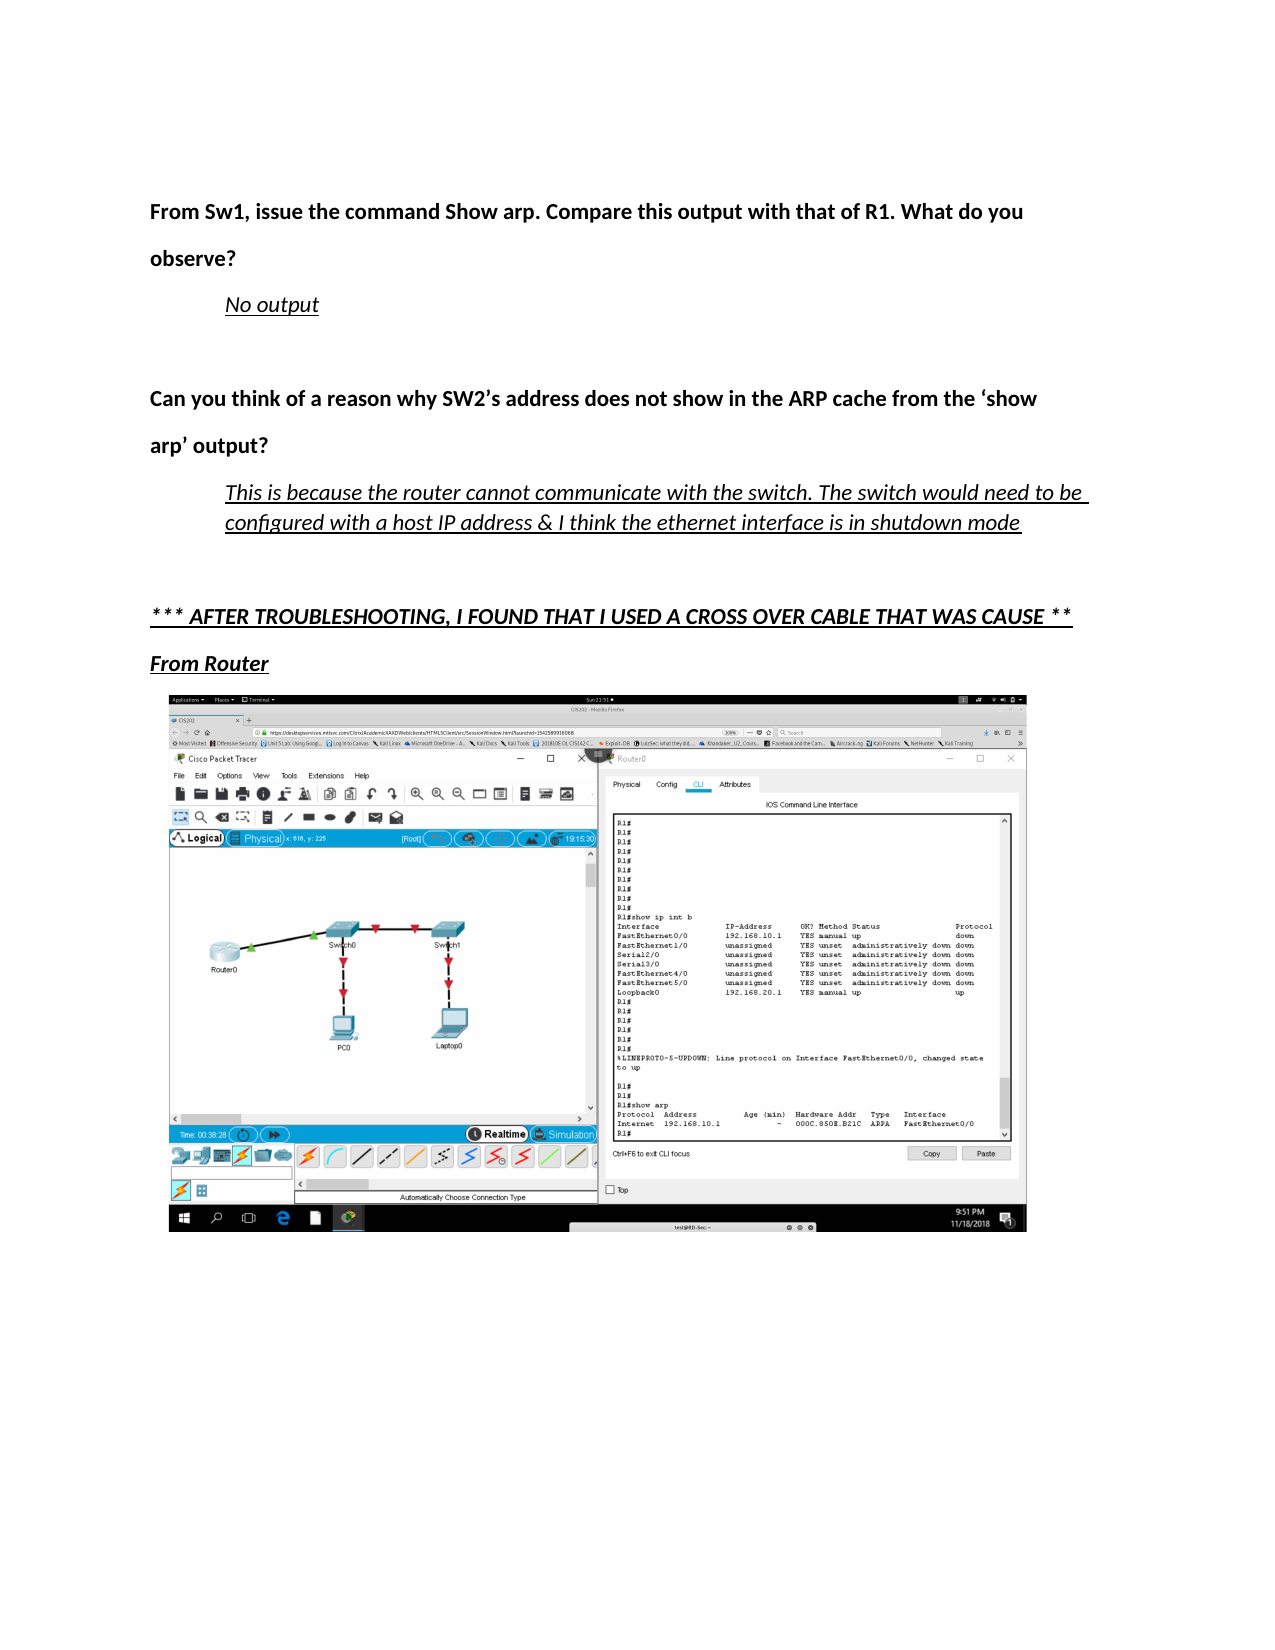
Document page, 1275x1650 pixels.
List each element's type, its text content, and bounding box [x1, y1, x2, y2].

text *** AFTER TROUBLESHOOTING, I FOUND THAT I USED A CROSS OVER CABLE THAT WAS CAUSE ** [150, 602, 1125, 630]
text No output [150, 291, 1125, 319]
text observe? [150, 244, 1125, 272]
text From Sw1, issue the command Show arp. Compare this output with that of R1. What do you [150, 197, 1125, 225]
text From Router [150, 649, 1125, 677]
text arp’ output? [150, 431, 1125, 459]
text Can you think of a reason why SW2’s address does not show in the ARP cache from the ‘show [150, 384, 1125, 412]
text This is because the router cannot communicate with the switch. The switch would need to be configured with a host IP address & I think the ethernet interface is in shutdown mode [225, 478, 1125, 536]
